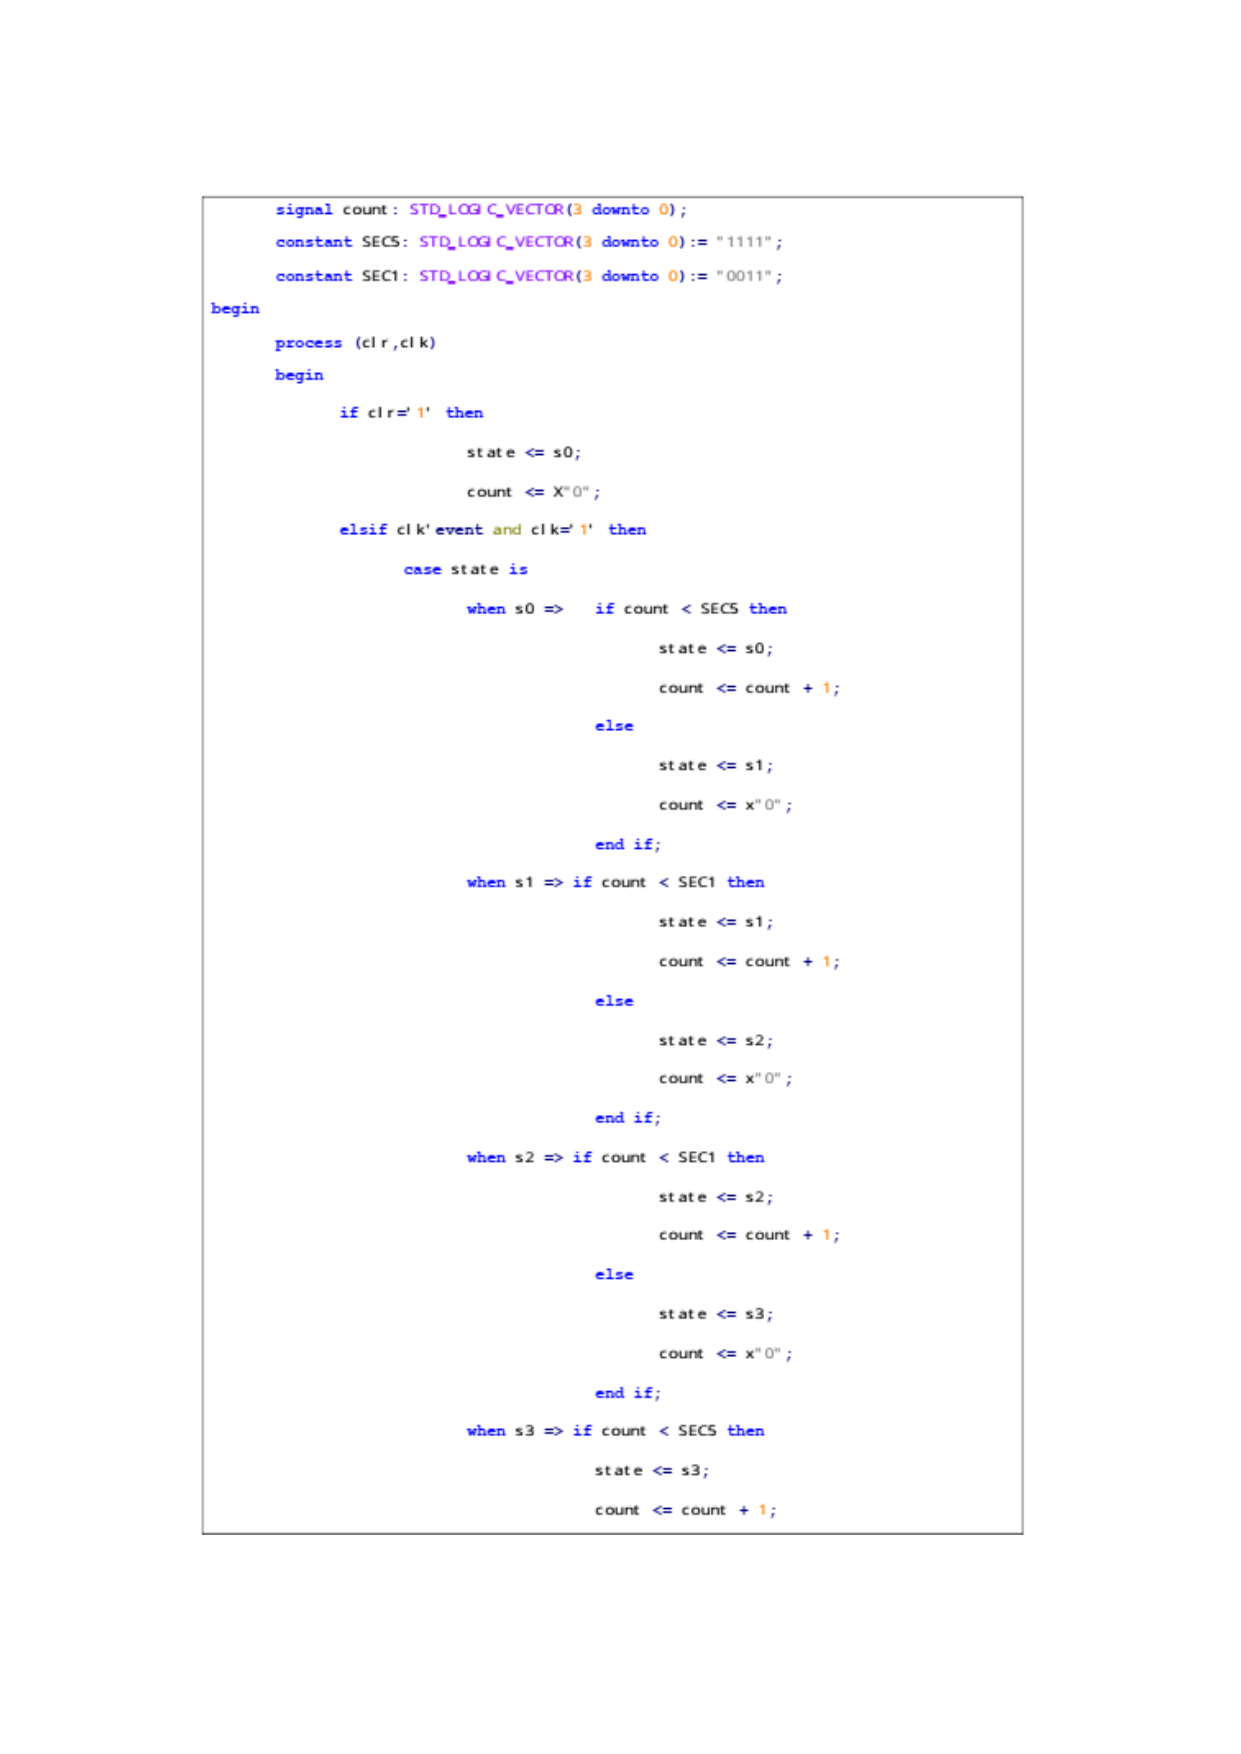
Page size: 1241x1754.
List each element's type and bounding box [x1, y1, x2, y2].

picture [201, 195, 1025, 1535]
